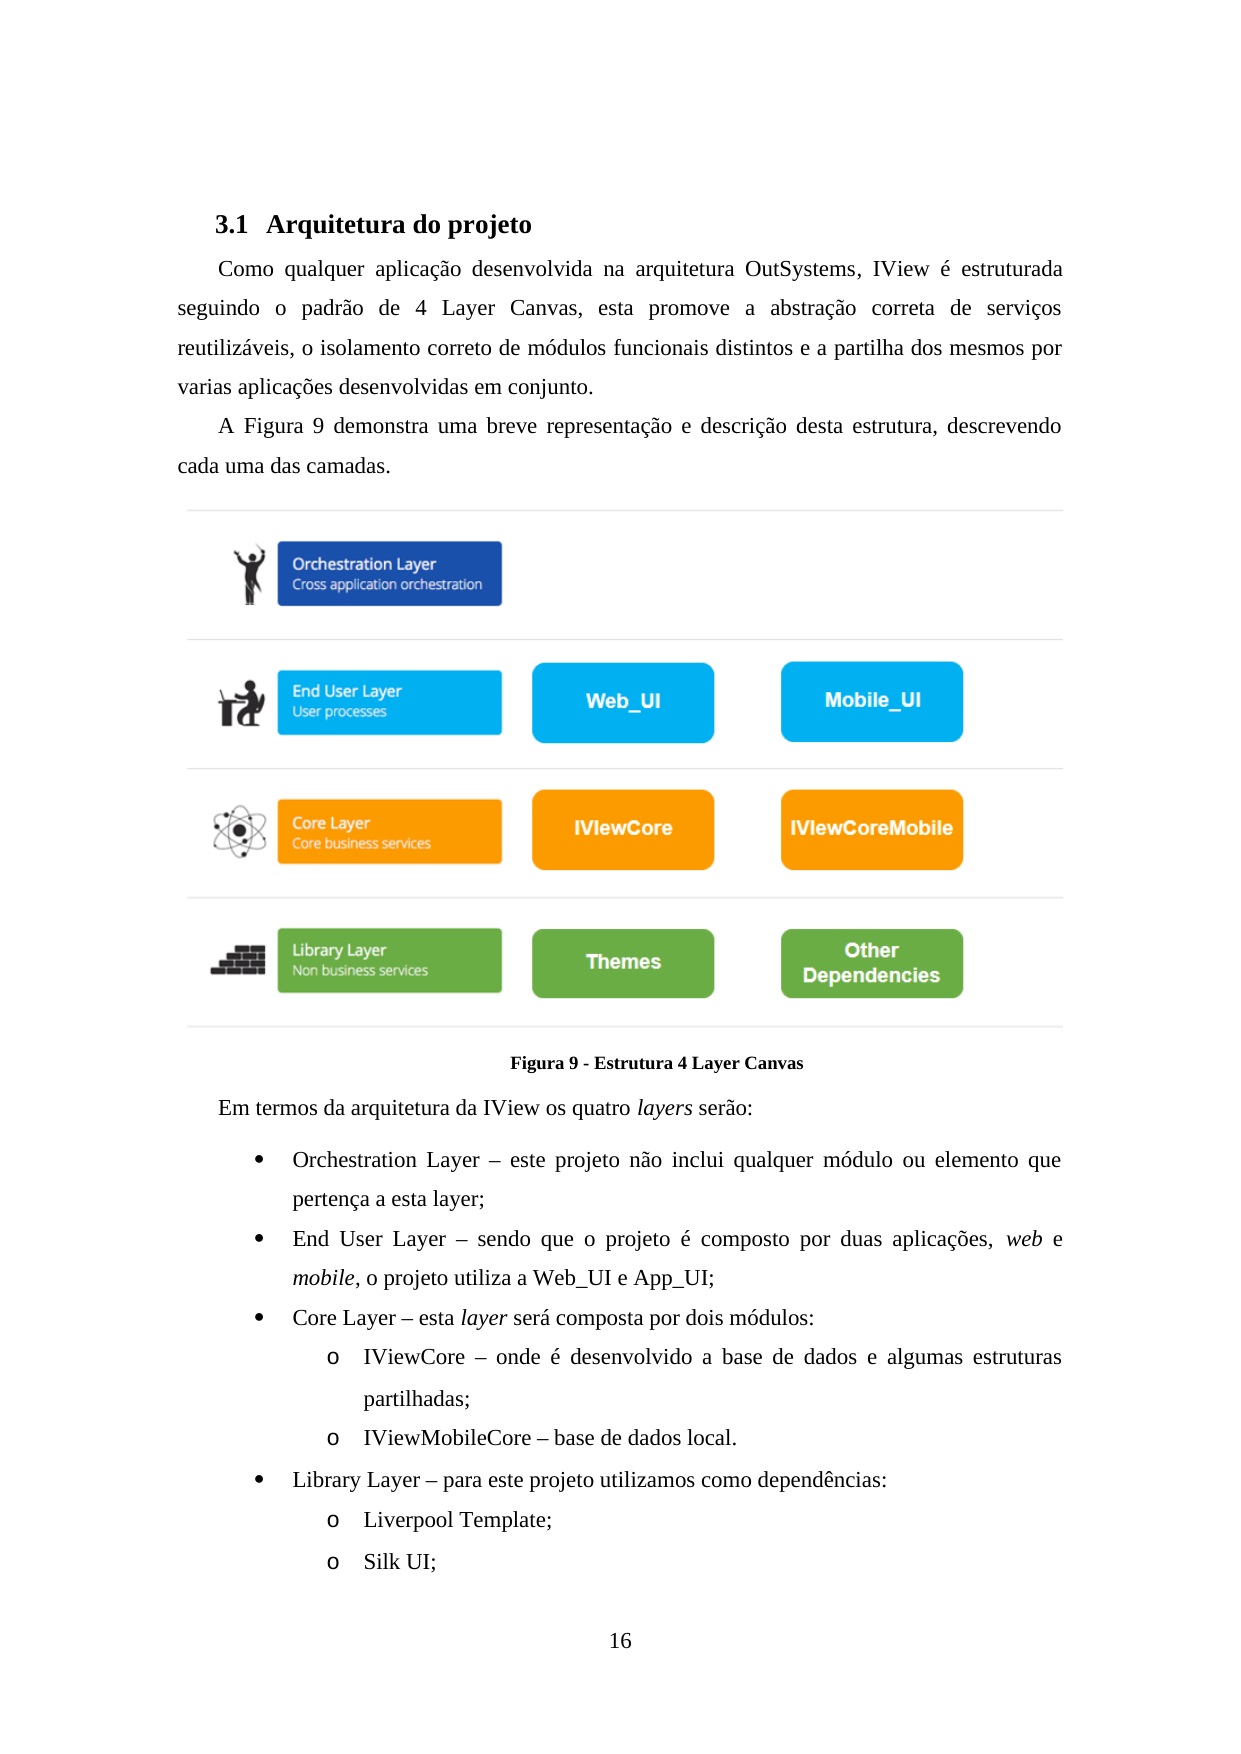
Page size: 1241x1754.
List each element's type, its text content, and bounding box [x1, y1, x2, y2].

text Em termos da arquitetura da IView os quatro layers serão: [177, 1094, 1063, 1120]
text A Figura 9 demonstra uma breve representação e descrição desta estrutura, descrevendo cada uma das camadas. [177, 412, 1063, 478]
list Core Layer – esta layer será composta por dois módulos: [255, 1304, 1063, 1330]
subtitle Arquitetura do projeto [215, 208, 1063, 239]
list Orchestration Layer – este projeto não inclui qualquer módulo ou elemento que pertença a esta layer; [255, 1146, 1063, 1212]
text Como qualquer aplicação desenvolvida na arquitetura OutSystems, IView é estruturada seguindo o padrão de 4 Layer Canvas, esta promove a abstração correta de serviços reutilizáveis, o isolamento correto de módulos funcionais distintos e a partilha dos mesmos por varias aplicações desenvolvidas em conjunto. [177, 254, 1063, 399]
picture [177, 503, 1063, 1039]
list Liverpool Template; [326, 1506, 1063, 1534]
list Library Layer – para este projeto utilizamos como dependências: [255, 1466, 1063, 1493]
list End User Layer – sendo que o projeto é composto por duas aplicações, web e mobile, o projeto utiliza a Web_UI e App_UI; [255, 1225, 1063, 1291]
list IViewCore – onde é desenvolvido a base de dados e algumas estruturas partilhadas; [326, 1343, 1063, 1411]
list Silk UI; [326, 1548, 1063, 1576]
list IViewMobileCore – base de dados local. [326, 1424, 1063, 1452]
